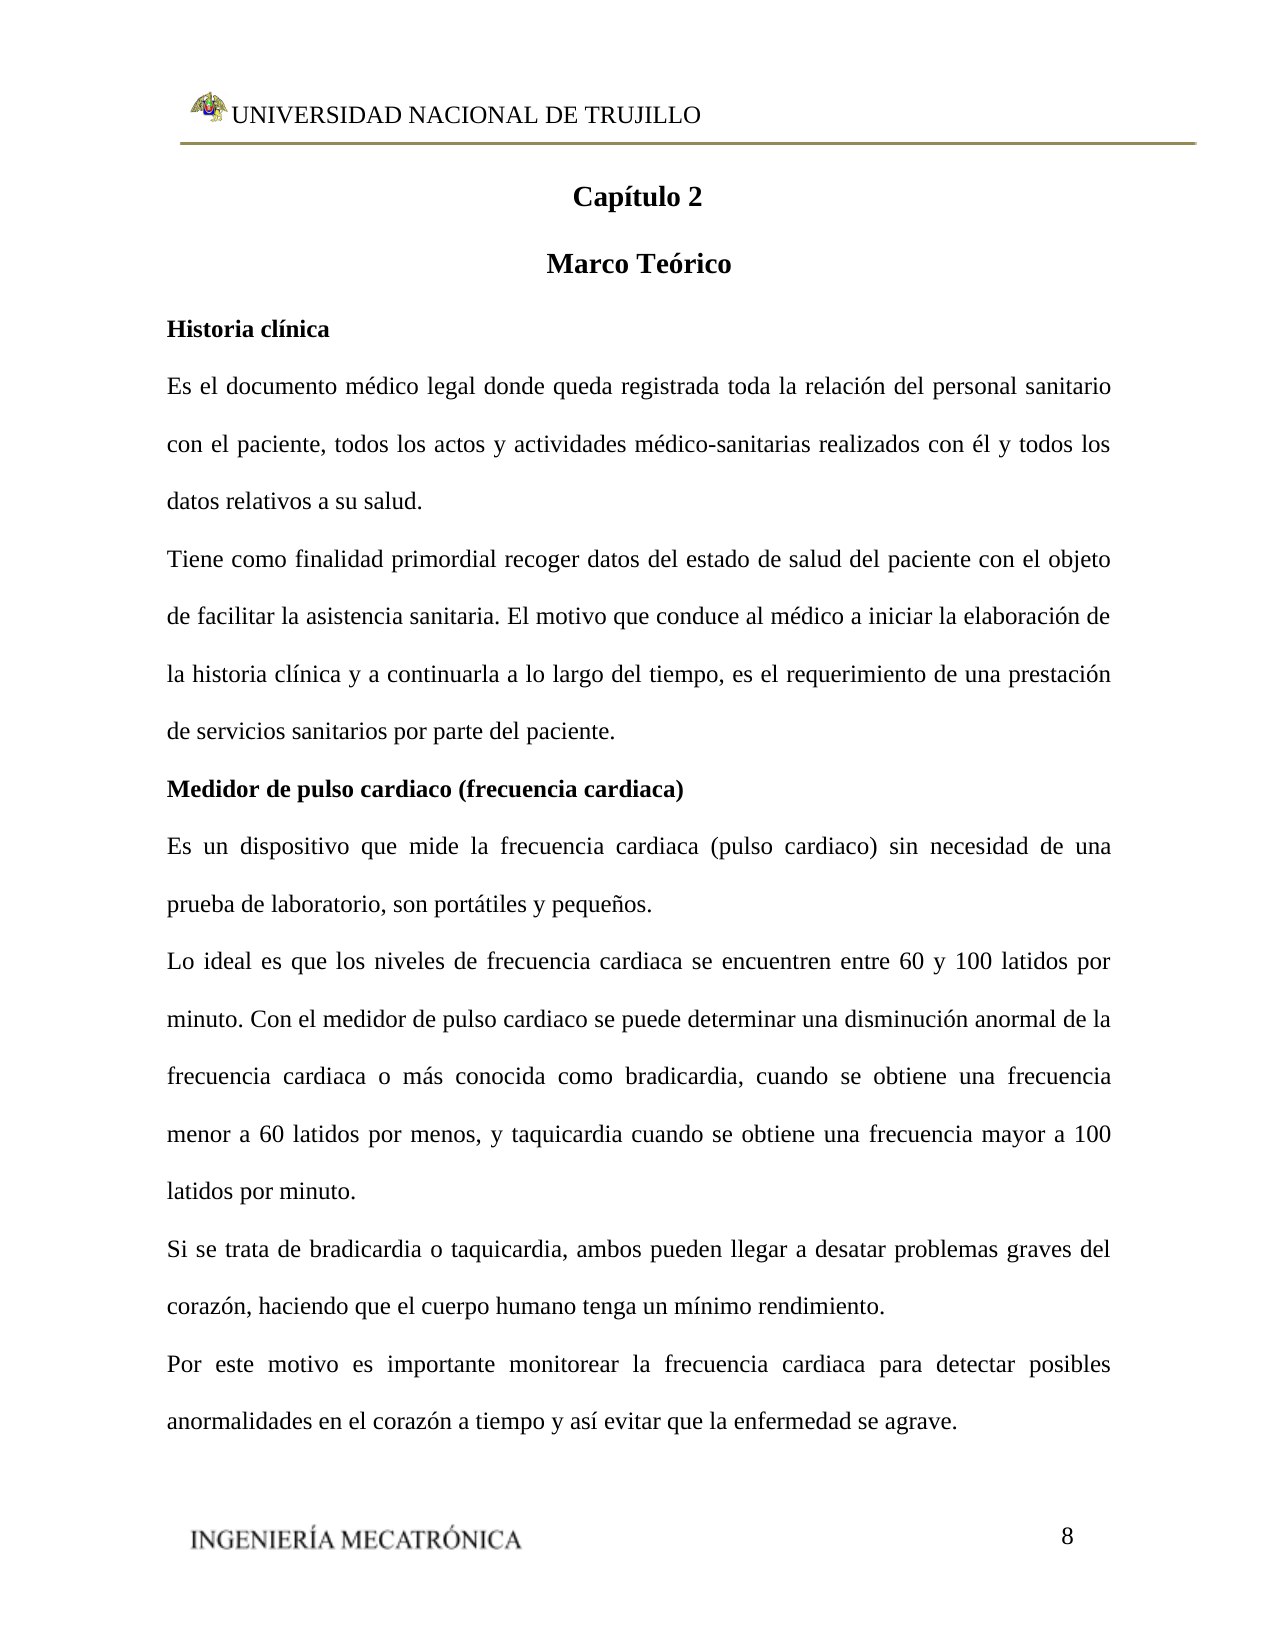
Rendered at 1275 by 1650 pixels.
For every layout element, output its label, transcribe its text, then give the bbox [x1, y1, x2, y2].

text Es un dispositivo que mide la frecuencia cardiaca (pulso cardiaco) sin necesidad de una prueba de laboratorio, son portátiles y pequeños. [167, 831, 1112, 917]
text Historia clínica [167, 314, 1112, 342]
text Lo ideal es que los niveles de frecuencia cardiaca se encuentren entre 60 y 100 latidos por minuto. Con el medidor de pulso cardiaco se puede determinar una disminución anormal de la frecuencia cardiaca o más conocida como bradicardia, cuando se obtiene una frecuencia menor a 60 latidos por menos, y taquicardia cuando se obtiene una frecuencia mayor a 100 latidos por minuto. [167, 946, 1112, 1205]
text Si se trata de bradicardia o taquicardia, ambos pueden llegar a desatar problemas graves del corazón, haciendo que el cuerpo humano tenga un mínimo rendimiento. [167, 1234, 1112, 1320]
picture [176, 1509, 569, 1570]
picture [190, 91, 228, 123]
text Tiene como finalidad primordial recoger datos del estado de salud del paciente con el objeto de facilitar la asistencia sanitaria. El motivo que conduce al médico a iniciar la elaboración de la historia clínica y a continuarla a lo largo del tiempo, es el requerimiento de una prestación de servicios sanitarios por parte del paciente. [167, 544, 1112, 745]
text Es el documento médico legal donde queda registrada toda la relación del personal sanitario con el paciente, todos los actos y actividades médico-sanitarias realizados con él y todos los datos relativos a su salud. [167, 371, 1112, 515]
text Medidor de pulso cardiaco (frecuencia cardiaca) [167, 774, 1112, 802]
subtitle Capítulo 2 Marco Teórico [546, 179, 783, 280]
text Por este motivo es importante monitorear la frecuencia cardiaca para detectar posibles anormalidades en el corazón a tiempo y así evitar que la enfermedad se agrave. [167, 1349, 1112, 1435]
